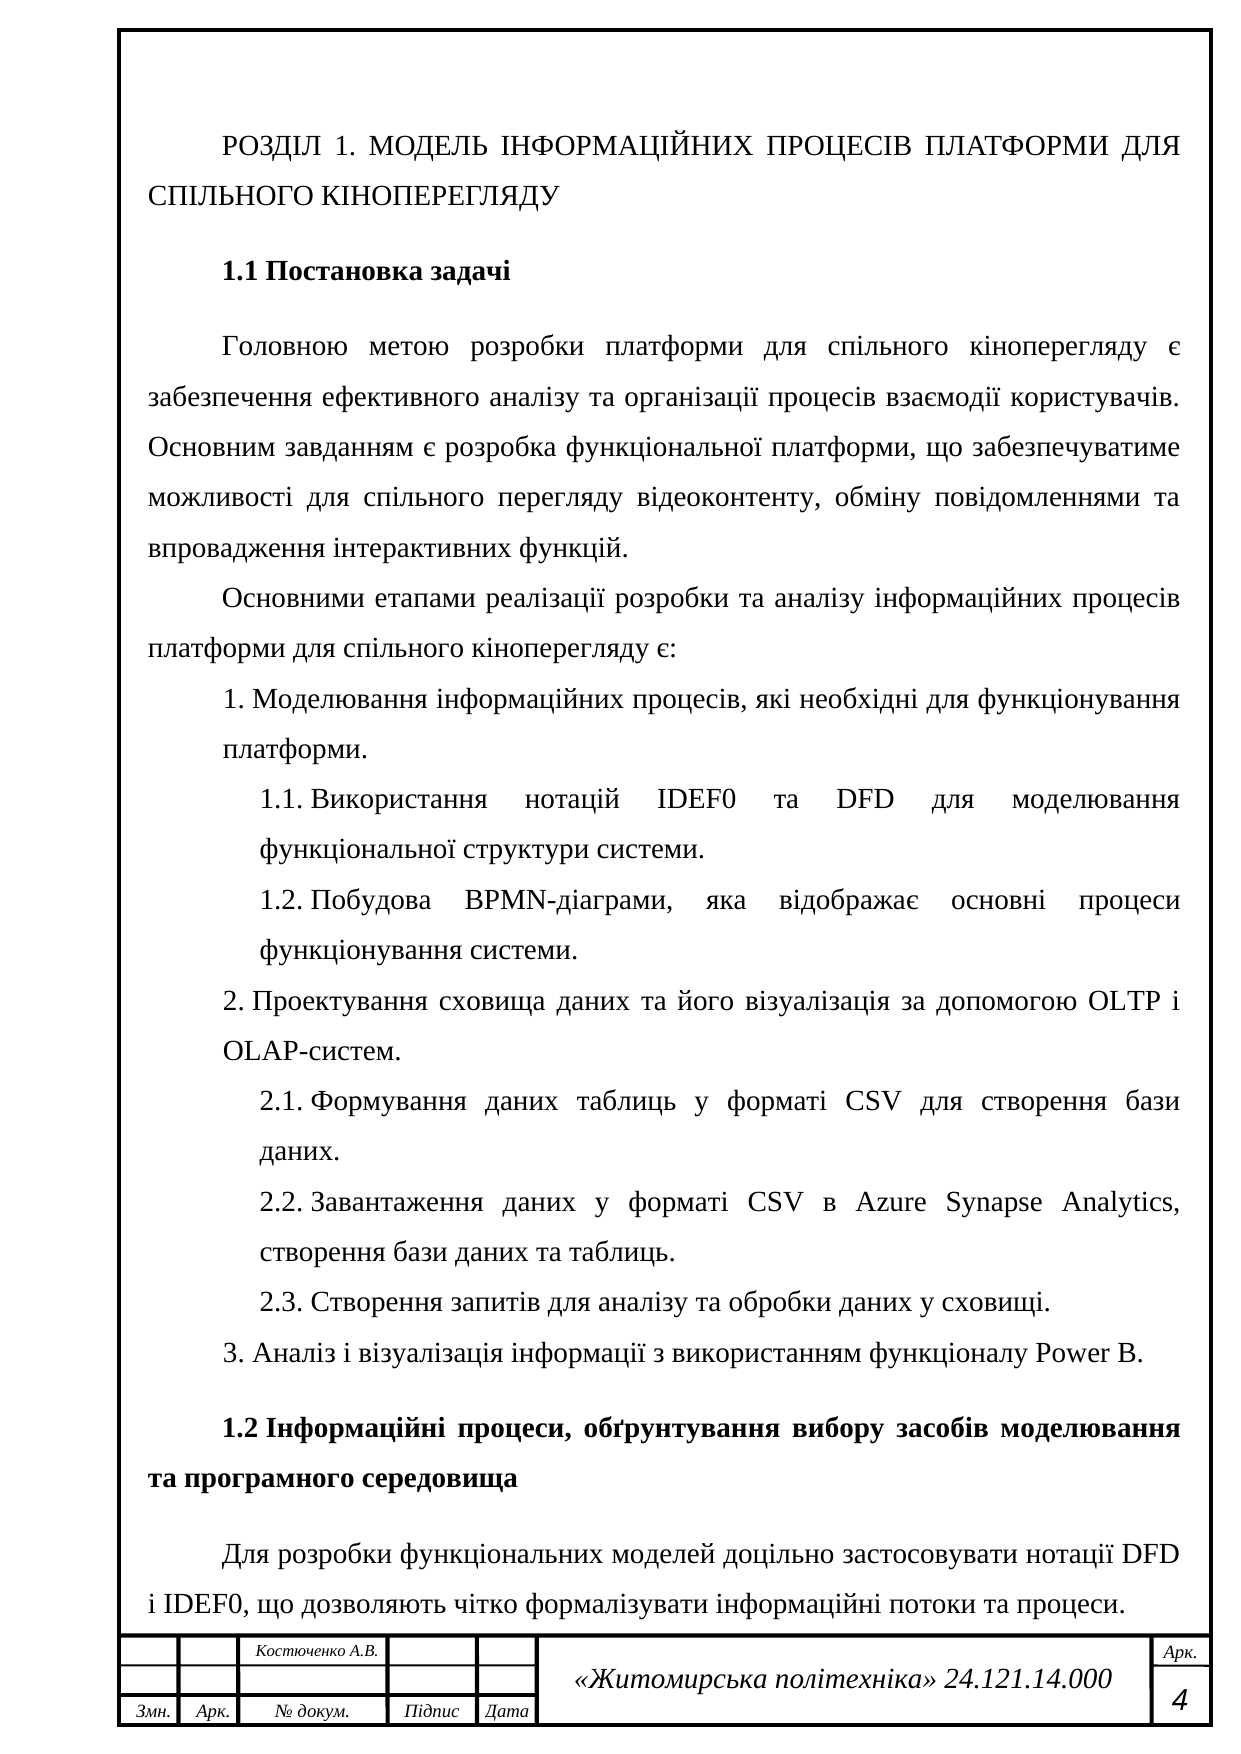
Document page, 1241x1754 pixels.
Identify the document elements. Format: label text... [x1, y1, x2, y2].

list Головною метою розробки платформи для спільного кіноперегляду є забезпечення ефективного аналізу та організації процесів взаємодії користувачів. Основним завданням є розробка функціональної платформи, що забезпечуватиме можливості для спільного перегляду відеоконтенту, обміну повідомленнями та впровадження інтерактивних функцій. [148, 328, 1181, 563]
list Побудова BPMN-діаграми, яка відображає основні процеси функціонування системи. [259, 882, 1181, 966]
list Завантаження даних у форматі CSV в Azure Synapse Analytics, створення бази даних та таблиць. [259, 1184, 1181, 1268]
list Постановка задачі [148, 253, 1181, 287]
list Використання нотацій IDEF0 та DFD для моделювання функціональної структури системи. [259, 781, 1181, 865]
list Створення запитів для аналізу та обробки даних у сховищі. [259, 1284, 1181, 1318]
subtitle РОЗДІЛ 1. МОДЕЛЬ ІНФОРМАЦІЙНИХ ПРОЦЕСІВ ПЛАТФОРМИ ДЛЯ СПІЛЬНОГО КІНОПЕРЕГЛЯДУ [148, 128, 1181, 211]
text Для розробки функціональних моделей доцільно застосовувати нотації DFD і IDEF0, що дозволяють чітко формалізувати інформаційні потоки та процеси. [148, 1536, 1181, 1619]
list Основними етапами реалізації розробки та аналізу інформаційних процесів платформи для спільного кіноперегляду є: [148, 580, 1181, 664]
list Проектування сховища даних та його візуалізація за допомогою OLTP і OLAP-систем. [223, 983, 1181, 1066]
list Формування даних таблиць у форматі CSV для створення бази даних. [259, 1083, 1181, 1167]
list Моделювання інформаційних процесів, які необхідні для функціонування платформи. [223, 681, 1181, 764]
list Аналіз і візуалізація інформації з використанням функціоналу Power B. [223, 1335, 1181, 1368]
list Інформаційні процеси, обґрунтування вибору засобів моделювання та програмного середовища [148, 1410, 1181, 1494]
